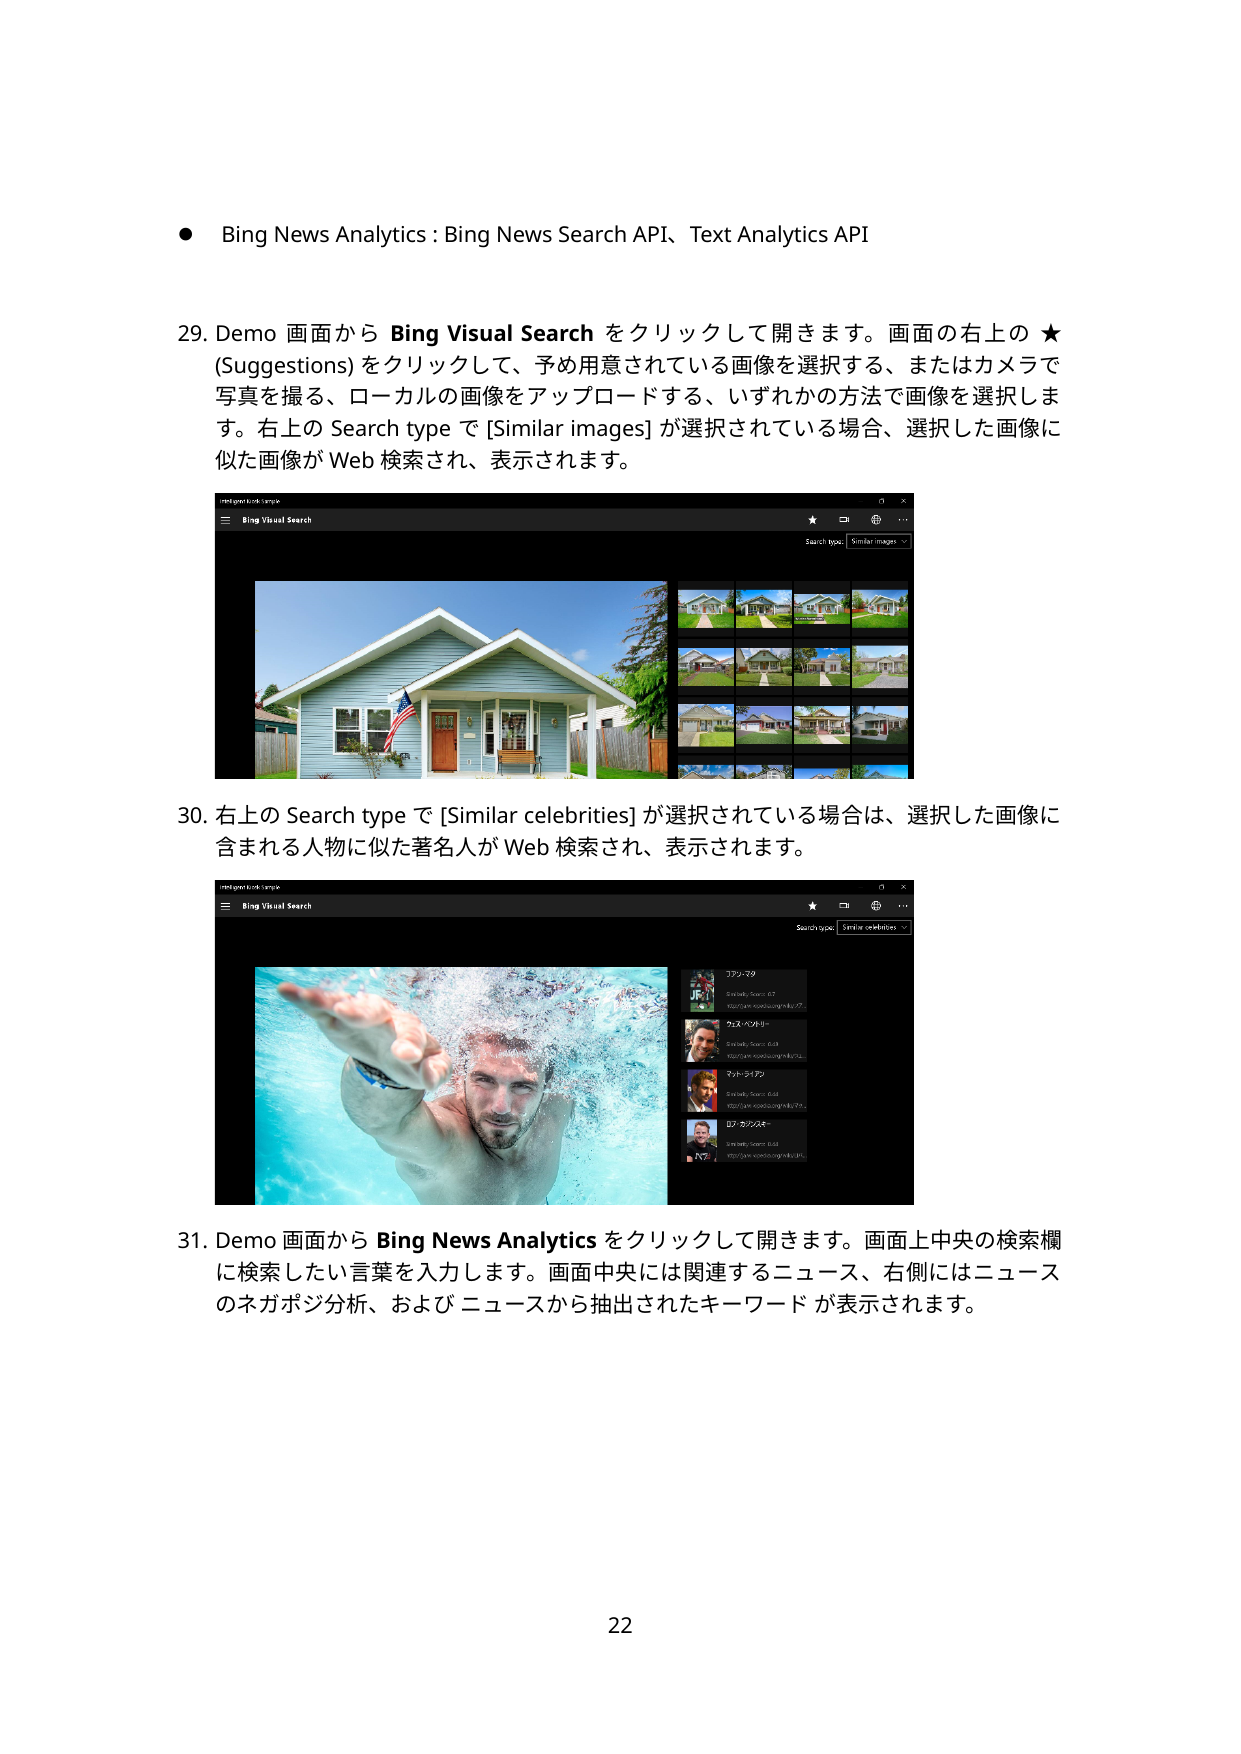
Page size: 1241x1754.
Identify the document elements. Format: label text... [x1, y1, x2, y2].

list Demo 画面から Bing News Analytics をクリックして開きます。画面上中央の検索欄に検索したい言葉を入力します。画面中央には関連するニュース、右側にはニュースのネガポジ分析、および ニュースから抽出されたキーワード が表示されます。 [177, 1223, 1063, 1319]
list Bing News Analytics : Bing News Search API、Text Analytics API [177, 217, 1063, 248]
list 右上の Search type で [Similar celebrities] が選択されている場合は、選択した画像に含まれる人物に似た著名人が Web 検索され、表示されます。 [177, 798, 1063, 861]
picture [214, 880, 914, 1205]
list Demo 画面から Bing Visual Search をクリックして開きます。画面の右上の ★ (Suggestions) をクリックして、予め用意されている画像を選択する、またはカメラで写真を撮る、ローカルの画像をアップロードする、いずれかの方法で画像を選択します。右上の Search type で [Similar images] が選択されている場合、選択した画像に似た画像が Web 検索され、表示されます。 [177, 316, 1063, 474]
picture [214, 493, 914, 779]
